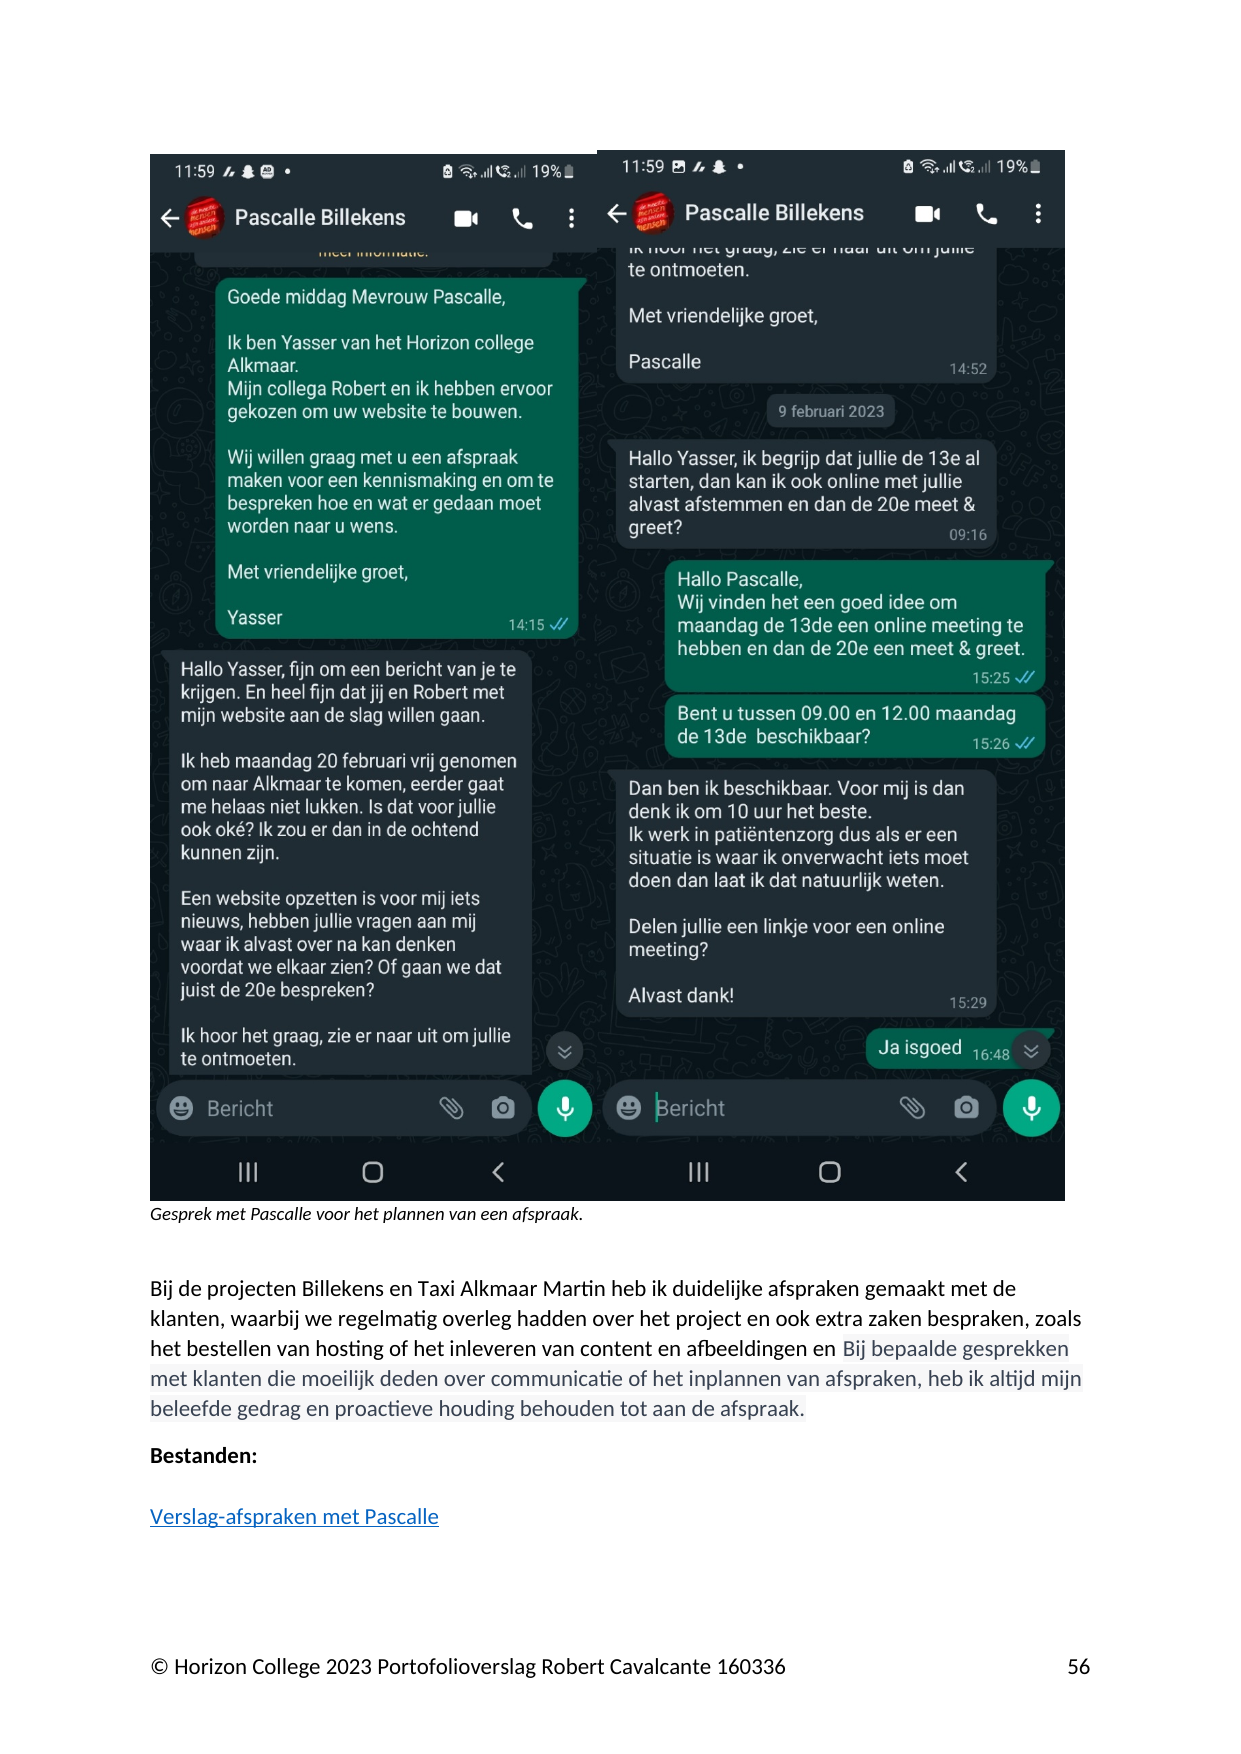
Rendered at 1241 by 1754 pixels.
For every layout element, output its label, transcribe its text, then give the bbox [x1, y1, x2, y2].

text Bestanden: [150, 1441, 1090, 1469]
text Bij de projecten Billekens en Taxi Alkmaar Martin heb ik duidelijke afspraken gemaakt met de klanten, waarbij we regelmatig overleg hadden over het project en ook extra zaken bespraken, zoals het bestellen van hosting of het inleveren van content en afbeeldingen en Bij bepaalde gesprekken met klanten die moeilijk deden over communicatie of het inplannen van afspraken, heb ik altijd mijn beleefde gedrag en proactieve houding behouden tot aan de afspraak. [150, 1274, 1090, 1422]
picture [150, 150, 1065, 1201]
text Verslag-afspraken met Pascalle [150, 1472, 1090, 1560]
